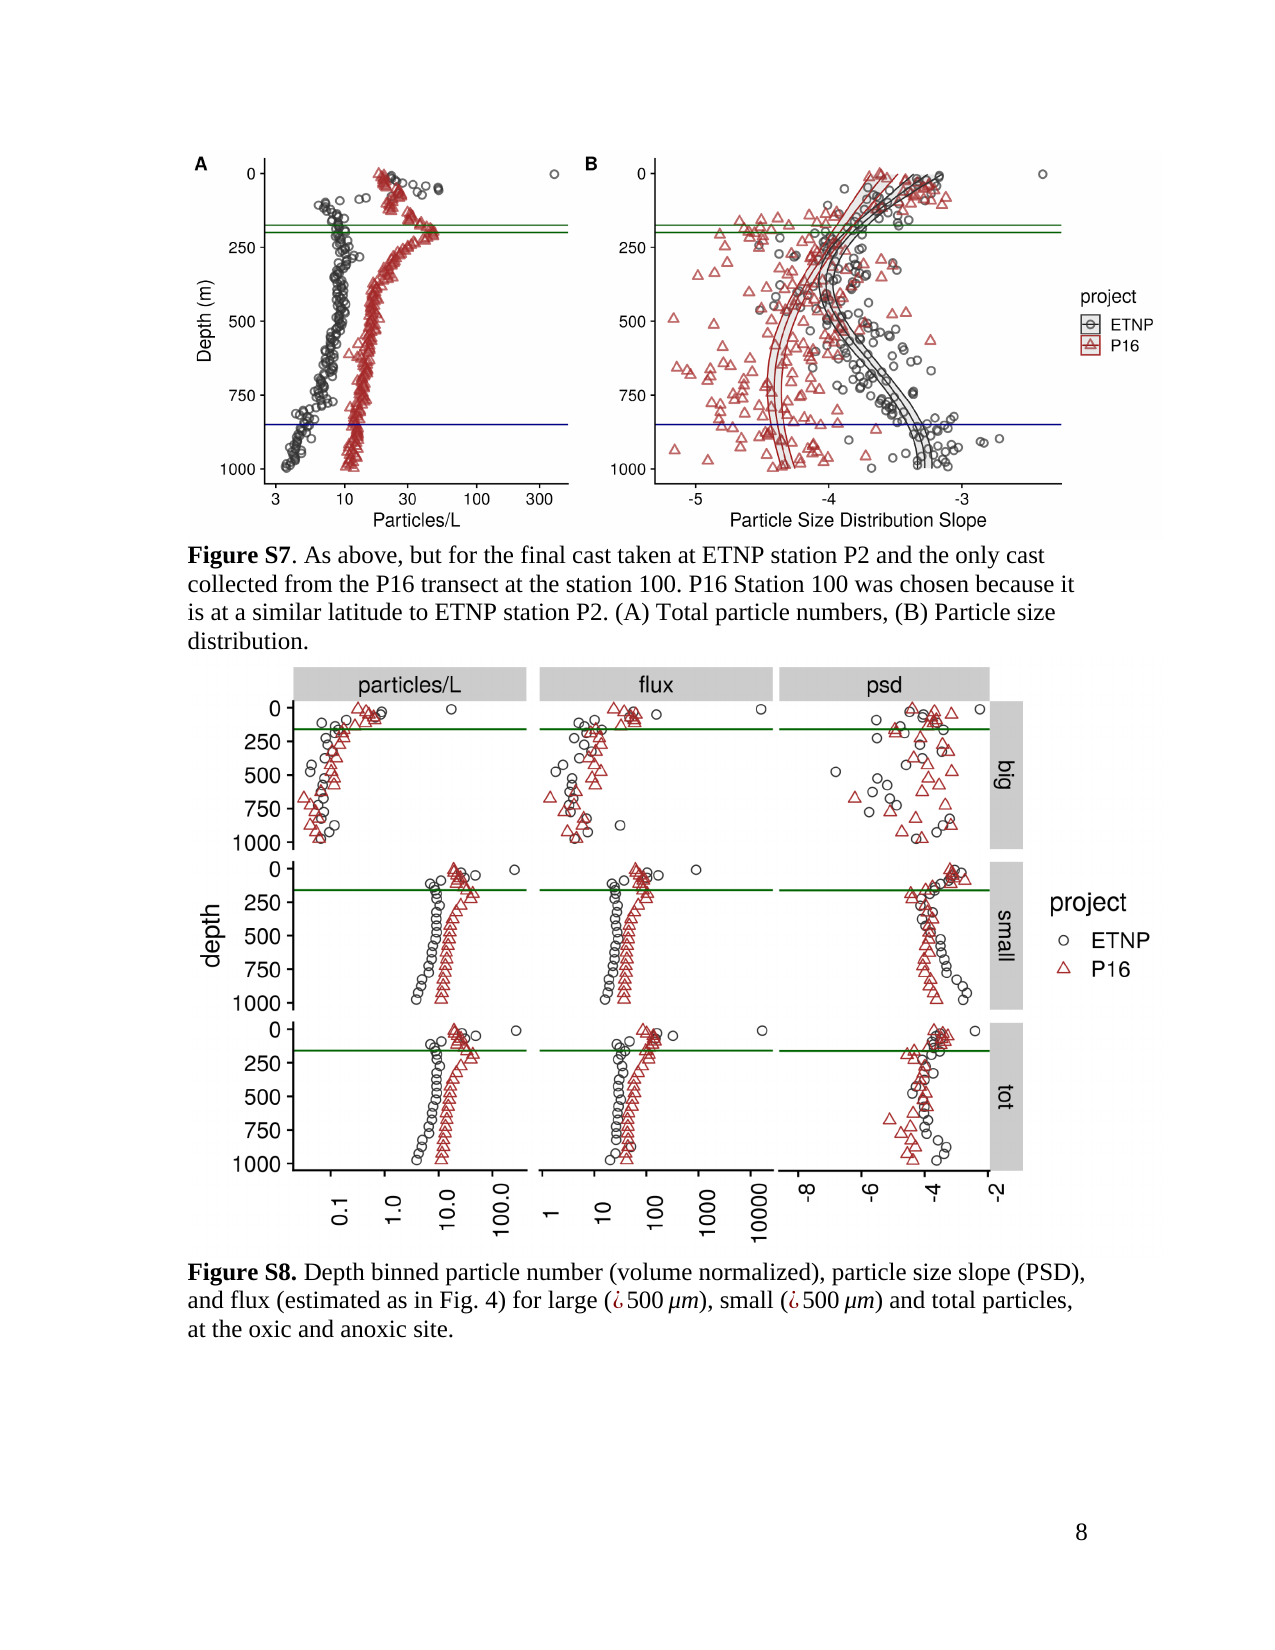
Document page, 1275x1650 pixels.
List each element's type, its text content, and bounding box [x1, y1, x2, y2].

text Figure S8. Depth binned particle number (volume normalized), particle size slope (PSD), and flux (estimated as in Fig. 4) for large (), small () and total particles, at the oxic and anoxic site. [187, 1257, 1087, 1343]
picture [187, 150, 1163, 540]
text Figure S7. As above, but for the final cast taken at ETNP station P2 and the only cast collected from the P16 transect at the station 100. P16 Station 100 was chosen because it is at a similar latitude to ETNP station P2. (A) Total particle numbers, (B) Particle size distribution. [187, 540, 1087, 655]
picture [187, 655, 1163, 1257]
